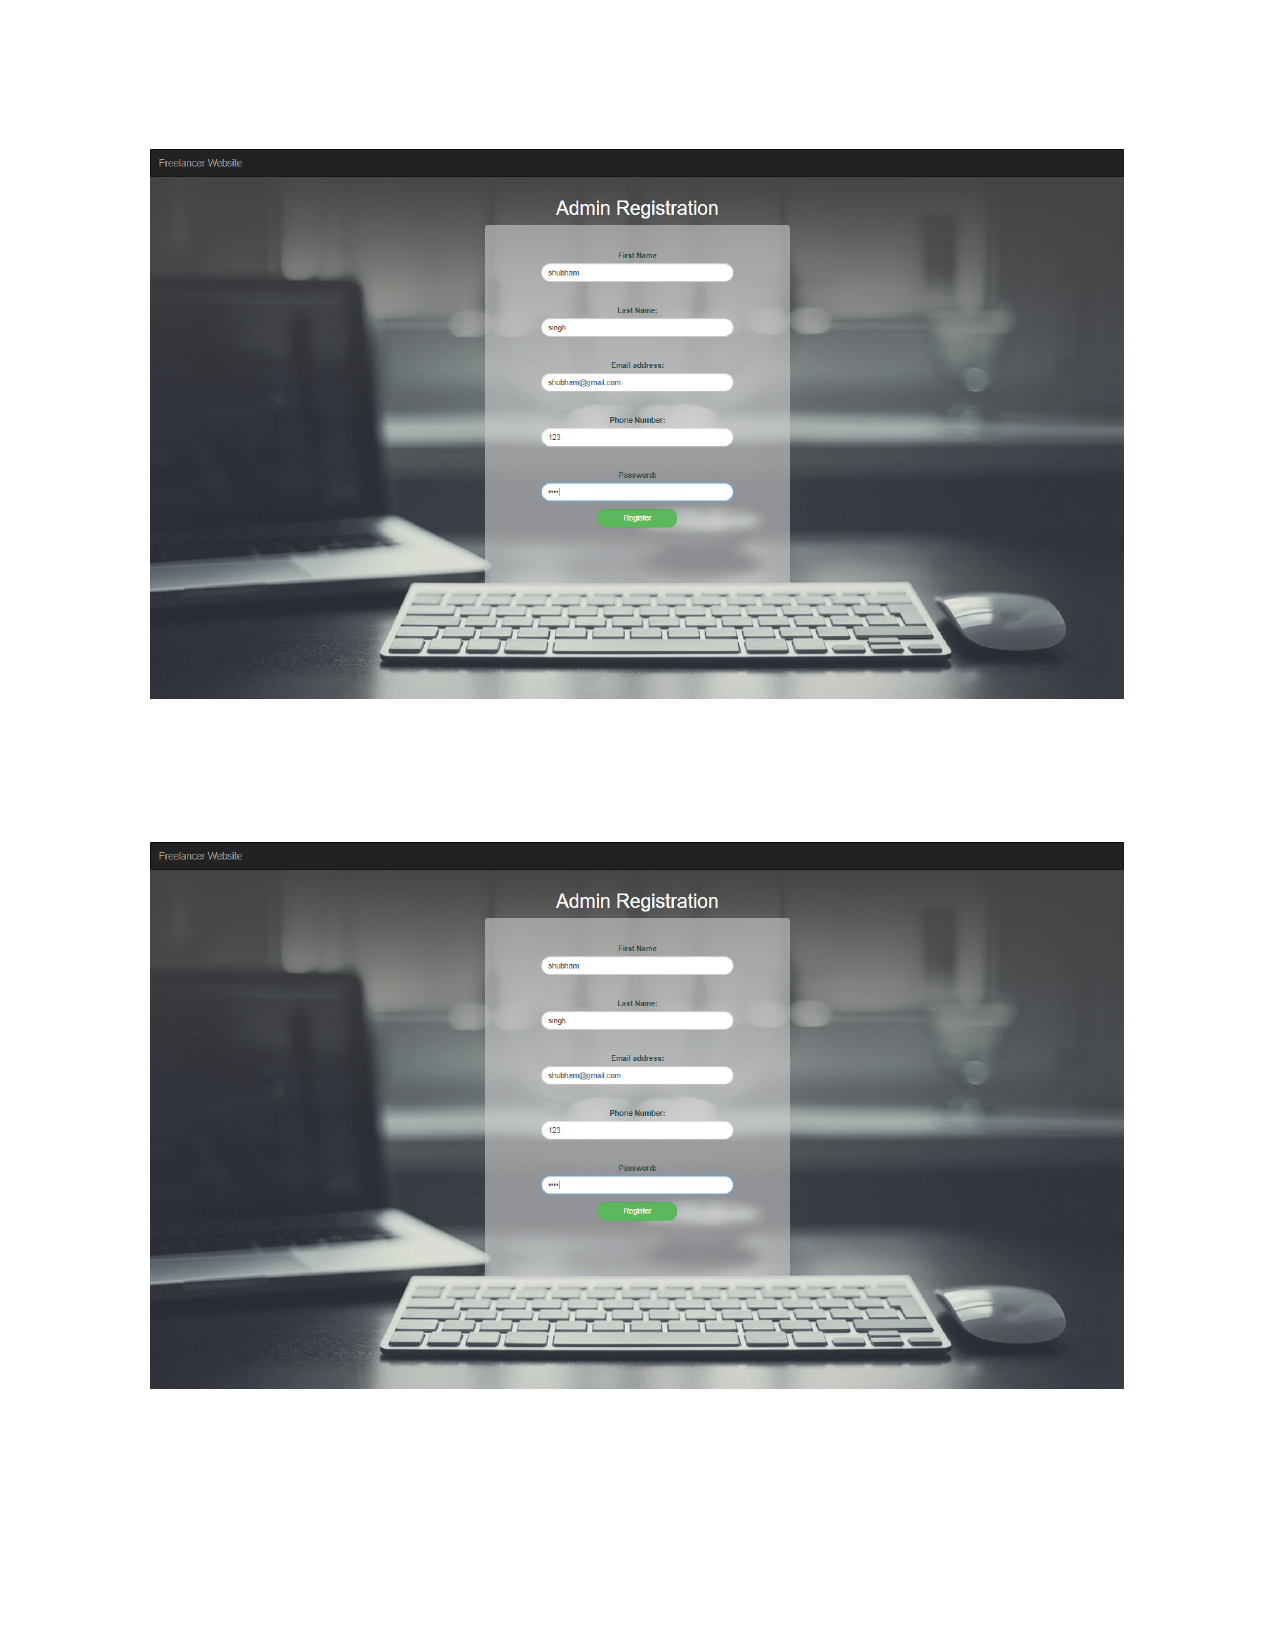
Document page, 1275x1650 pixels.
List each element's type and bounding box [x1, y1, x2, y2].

picture [150, 842, 1124, 1389]
picture [150, 149, 1124, 699]
